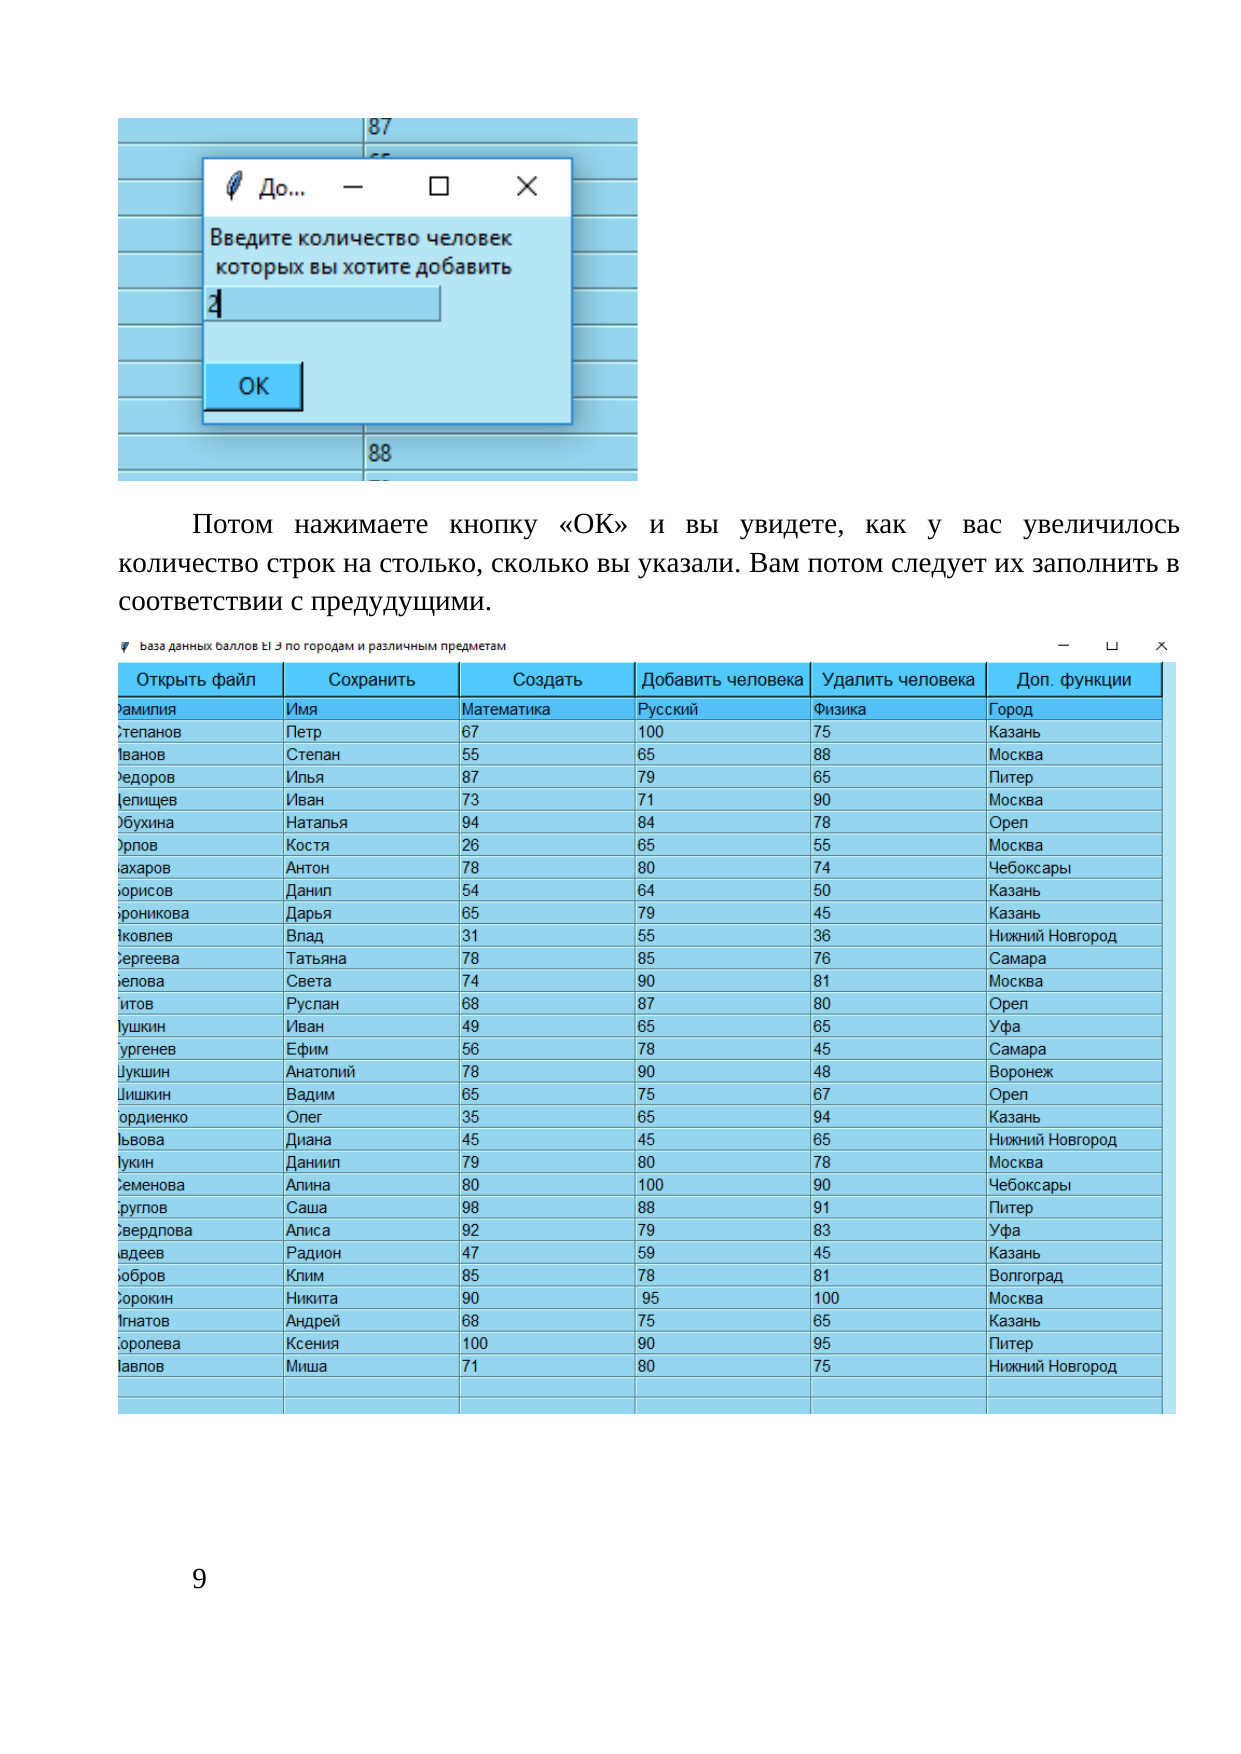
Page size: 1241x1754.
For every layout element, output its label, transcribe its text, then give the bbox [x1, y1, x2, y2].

text Потом нажимаете кнопку «ОК» и вы увидете, как у вас увеличилось количество строк на столько, сколько вы указали. Вам потом следует их заполнить в соответствии с предудущими. [118, 506, 1181, 617]
picture [118, 118, 638, 481]
picture [118, 642, 1176, 1414]
